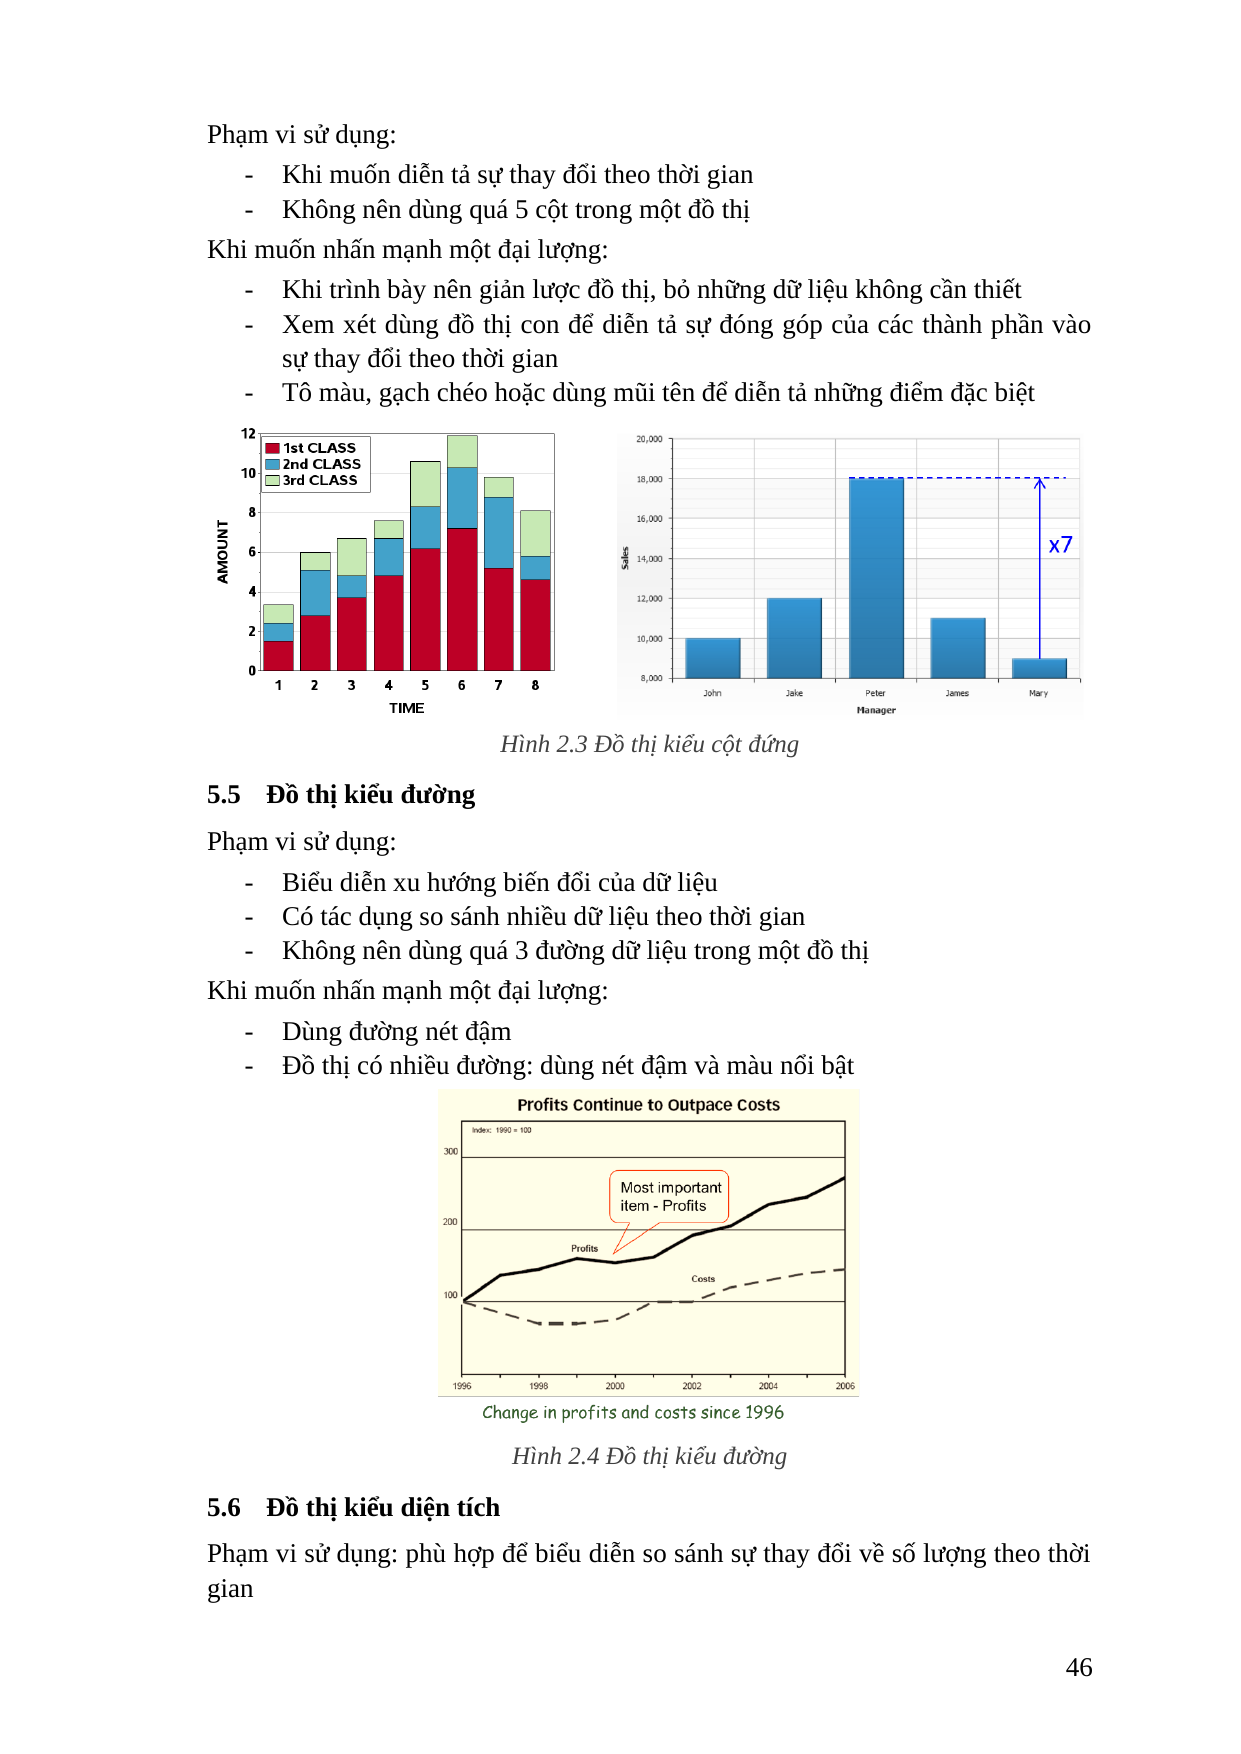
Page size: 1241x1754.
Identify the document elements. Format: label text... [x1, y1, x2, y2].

picture [438, 1089, 862, 1432]
text Khi muốn nhấn mạnh một đại lượng: [207, 974, 1092, 1006]
text Khi muốn nhấn mạnh một đại lượng: [207, 233, 1092, 264]
subtitle Đồ thị kiểu diện tích [207, 1491, 1092, 1522]
list Dùng đường nét đậm [244, 1015, 1092, 1046]
list Đồ thị có nhiều đường: dùng nét đậm và màu nổi bật [244, 1049, 1092, 1080]
text Hình 2.4 Đồ thị kiểu đường [207, 1441, 1092, 1470]
picture [206, 416, 563, 720]
list Khi trình bày nên giản lược đồ thị, bỏ những dữ liệu không cần thiết [244, 273, 1092, 305]
list Có tác dụng so sánh nhiều dữ liệu theo thời gian [244, 900, 1092, 931]
list Tô màu, gạch chéo hoặc dùng mũi tên để diễn tả những điểm đặc biệt [244, 376, 1092, 407]
list Khi muốn diễn tả sự thay đổi theo thời gian [244, 158, 1092, 190]
text Phạm vi sử dụng: [207, 118, 1092, 149]
text Hình 2.3 Đồ thị kiểu cột đứng [207, 729, 1092, 758]
list Không nên dùng quá 5 cột trong một đồ thị [244, 193, 1092, 224]
picture [617, 433, 1084, 720]
list Biểu diễn xu hướng biến đổi của dữ liệu [244, 866, 1092, 897]
subtitle Đồ thị kiểu đường [207, 779, 1092, 810]
text Phạm vi sử dụng: [207, 825, 1092, 856]
list Xem xét dùng đồ thị con để diễn tả sự đóng góp của các thành phần vào sự thay đổi theo thời gian [244, 308, 1092, 373]
text Phạm vi sử dụng: phù hợp để biểu diễn so sánh sự thay đổi về số lượng theo thời gian [207, 1538, 1092, 1603]
list Không nên dùng quá 3 đường dữ liệu trong một đồ thị [244, 934, 1092, 965]
